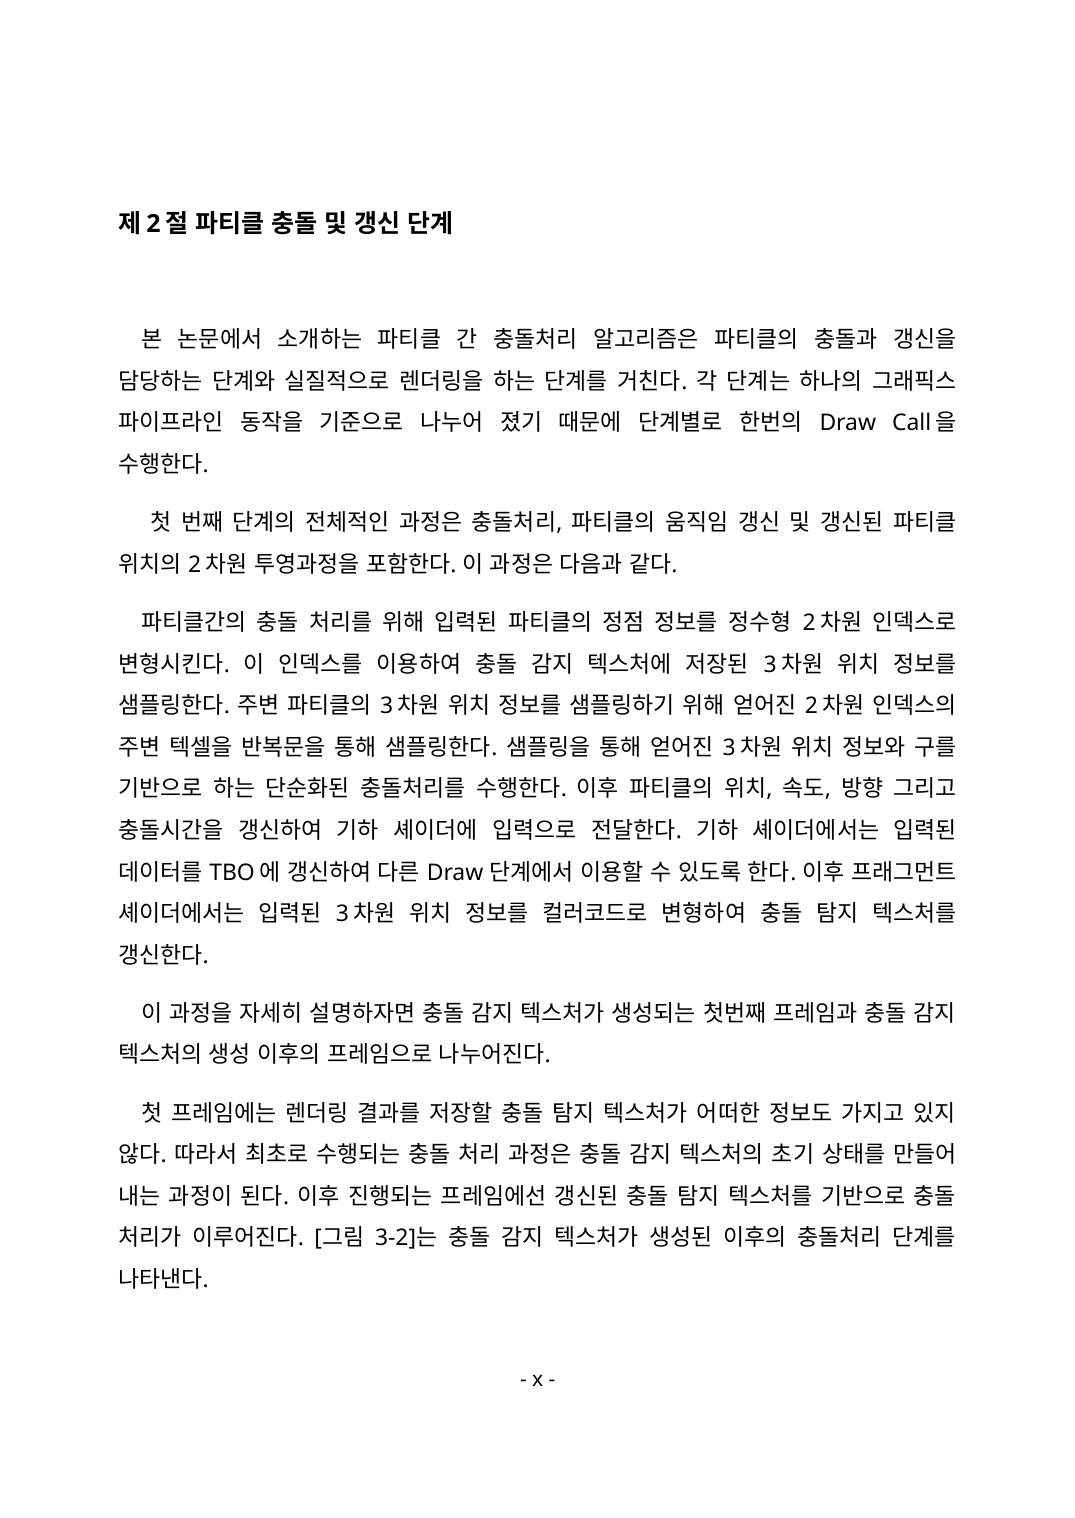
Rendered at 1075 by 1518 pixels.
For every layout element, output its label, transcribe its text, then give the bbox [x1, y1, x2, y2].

text 첫 번째 단계의 전체적인 과정은 충돌처리, 파티클의 움직임 갱신 및 갱신된 파티클 위치의 2차원 투영과정을 포함한다. 이 과정은 다음과 같다. [118, 504, 957, 579]
text 본 논문에서 소개하는 파티클 간 충돌처리 알고리즘은 파티클의 충돌과 갱신을 담당하는 단계와 실질적으로 렌더링을 하는 단계를 거친다. 각 단계는 하나의 그래픽스 파이프라인 동작을 기준으로 나누어 졌기 때문에 단계별로 한번의 Draw Call을 수행한다. [118, 321, 957, 479]
text 첫 프레임에는 렌더링 결과를 저장할 충돌 탐지 텍스처가 어떠한 정보도 가지고 있지 않다. 따라서 최초로 수행되는 충돌 처리 과정은 충돌 감지 텍스처의 초기 상태를 만들어 내는 과정이 된다. 이후 진행되는 프레임에선 갱신된 충돌 탐지 텍스처를 기반으로 충돌 처리가 이루어진다. [그림 3-2]는 충돌 감지 텍스처가 생성된 이후의 충돌처리 단계를 나타낸다. [118, 1094, 957, 1294]
text 이 과정을 자세히 설명하자면 충돌 감지 텍스처가 생성되는 첫번째 프레임과 충돌 감지 텍스처의 생성 이후의 프레임으로 나누어진다. [118, 995, 957, 1069]
text 제2절 파티클 충돌 및 갱신 단계 [118, 203, 957, 240]
text 파티클간의 충돌 처리를 위해 입력된 파티클의 정점 정보를 정수형 2차원 인덱스로 변형시킨다. 이 인덱스를 이용하여 충돌 감지 텍스처에 저장된 3차원 위치 정보를 샘플링한다. 주변 파티클의 3차원 위치 정보를 샘플링하기 위해 얻어진 2차원 인덱스의 주변 텍셀을 반복문을 통해 샘플링한다. 샘플링을 통해 얻어진 3차원 위치 정보와 구를 기반으로 하는 단순화된 충돌처리를 수행한다. 이후 파티클의 위치, 속도, 방향 그리고 충돌시간을 갱신하여 기하 셰이더에 입력으로 전달한다. 기하 셰이더에서는 입력된 데이터를 TBO에 갱신하여 다른 Draw 단계에서 이용할 수 있도록 한다. 이후 프래그먼트 셰이더에서는 입력된 3차원 위치 정보를 컬러코드로 변형하여 충돌 탐지 텍스처를 갱신한다. [118, 604, 957, 970]
